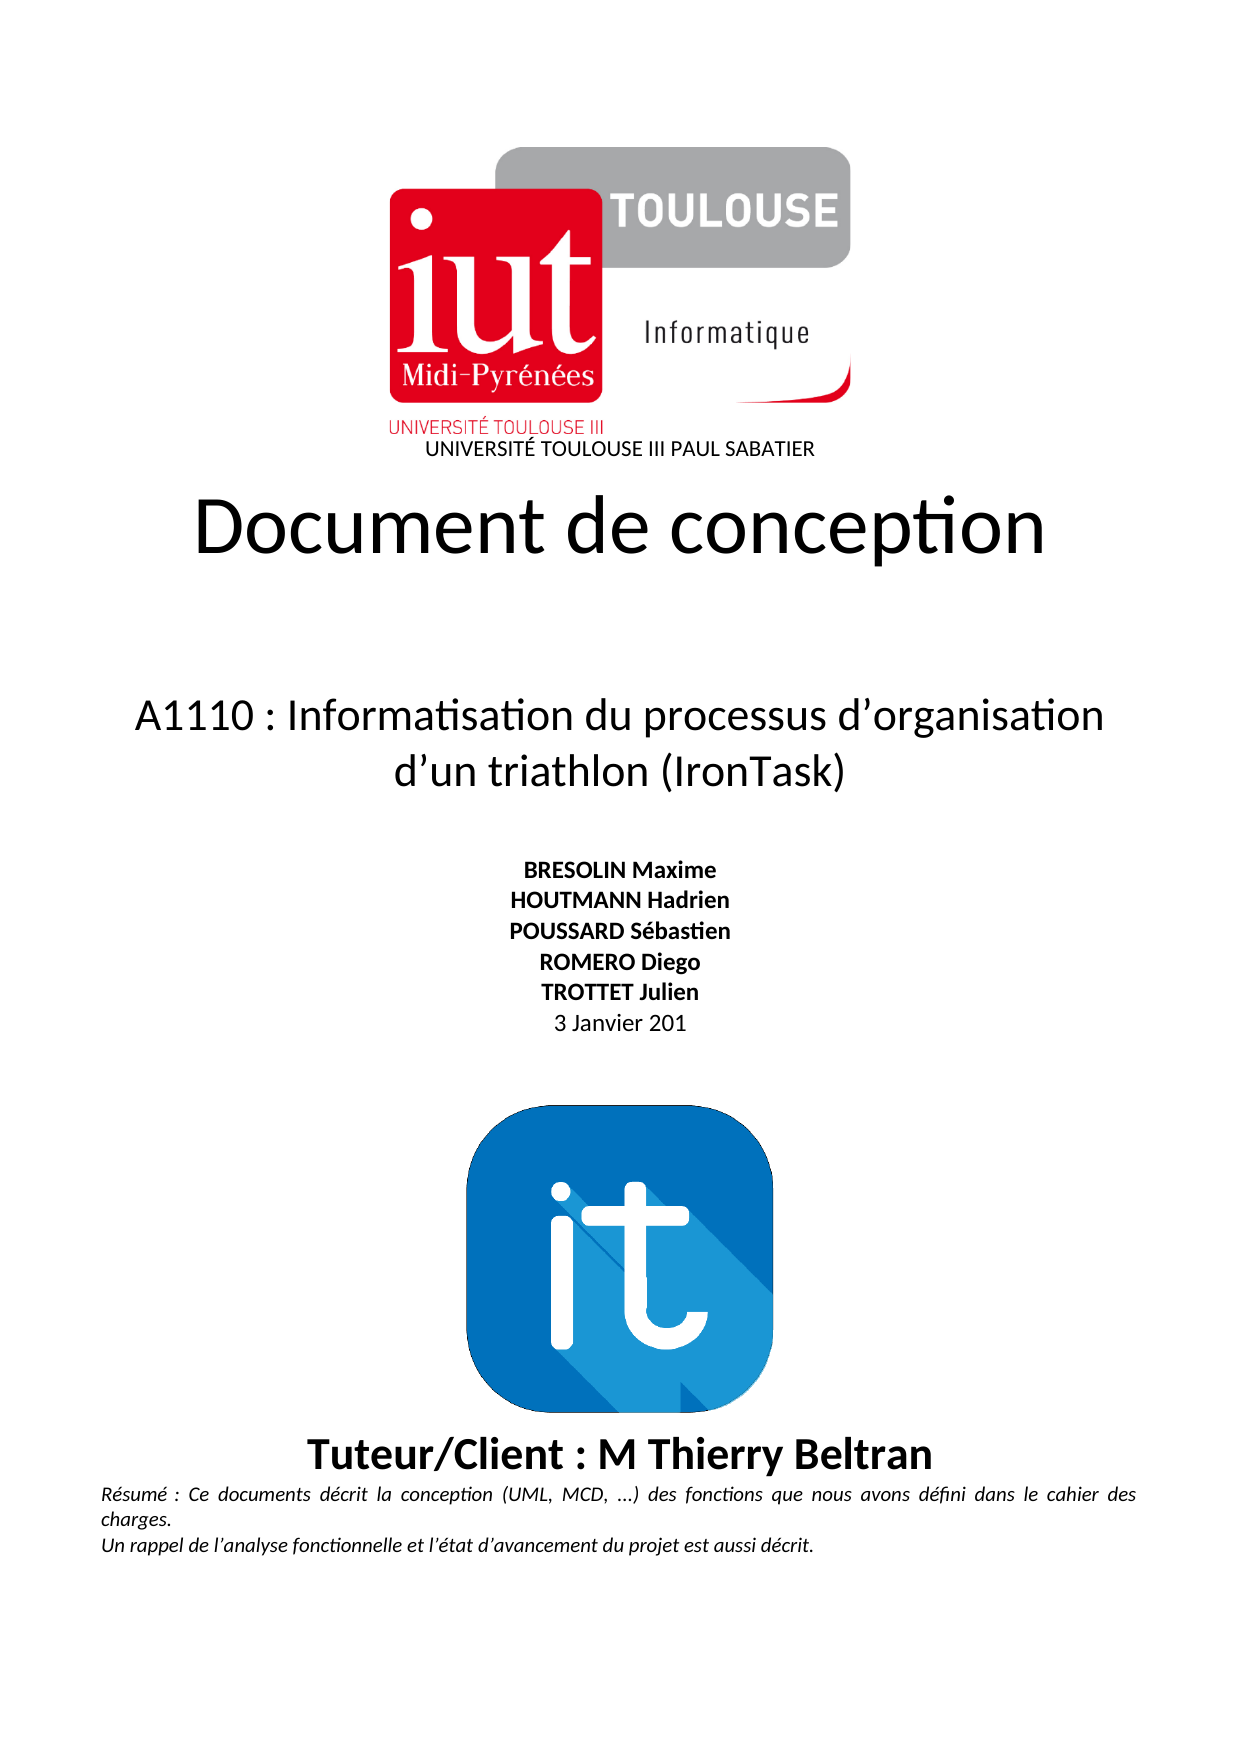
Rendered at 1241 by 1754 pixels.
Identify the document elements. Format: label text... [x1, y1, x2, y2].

picture [466, 1105, 774, 1413]
table_cell Document de conception [90, 462, 1151, 686]
table_cell Tuteur/Client : M Thierry Beltran [90, 1425, 1151, 1481]
table_cell A1110 : Informatisation du processus d’organisation d’un triathlon (IronTask) [90, 686, 1151, 854]
table_cell [90, 1068, 1151, 1425]
table_header UNIVERSITÉ TOULOUSE III PAUL SABATIER [90, 148, 1151, 462]
table_cell Résumé : Ce documents décrit la conception (UML, MCD, ...) des fonctions que nous avons défini dans le cahier des charges. Un rappel de l’analyse fonctionnelle et l’état d’avancement du projet est aussi décrit. [90, 1481, 1151, 1557]
table_cell 3 Janvier 201 [90, 1007, 1151, 1068]
picture [389, 147, 851, 434]
table_cell BRESOLIN Maxime HOUTMANN Hadrien POUSSARD Sébastien ROMERO Diego TROTTET Julien [90, 854, 1151, 1007]
